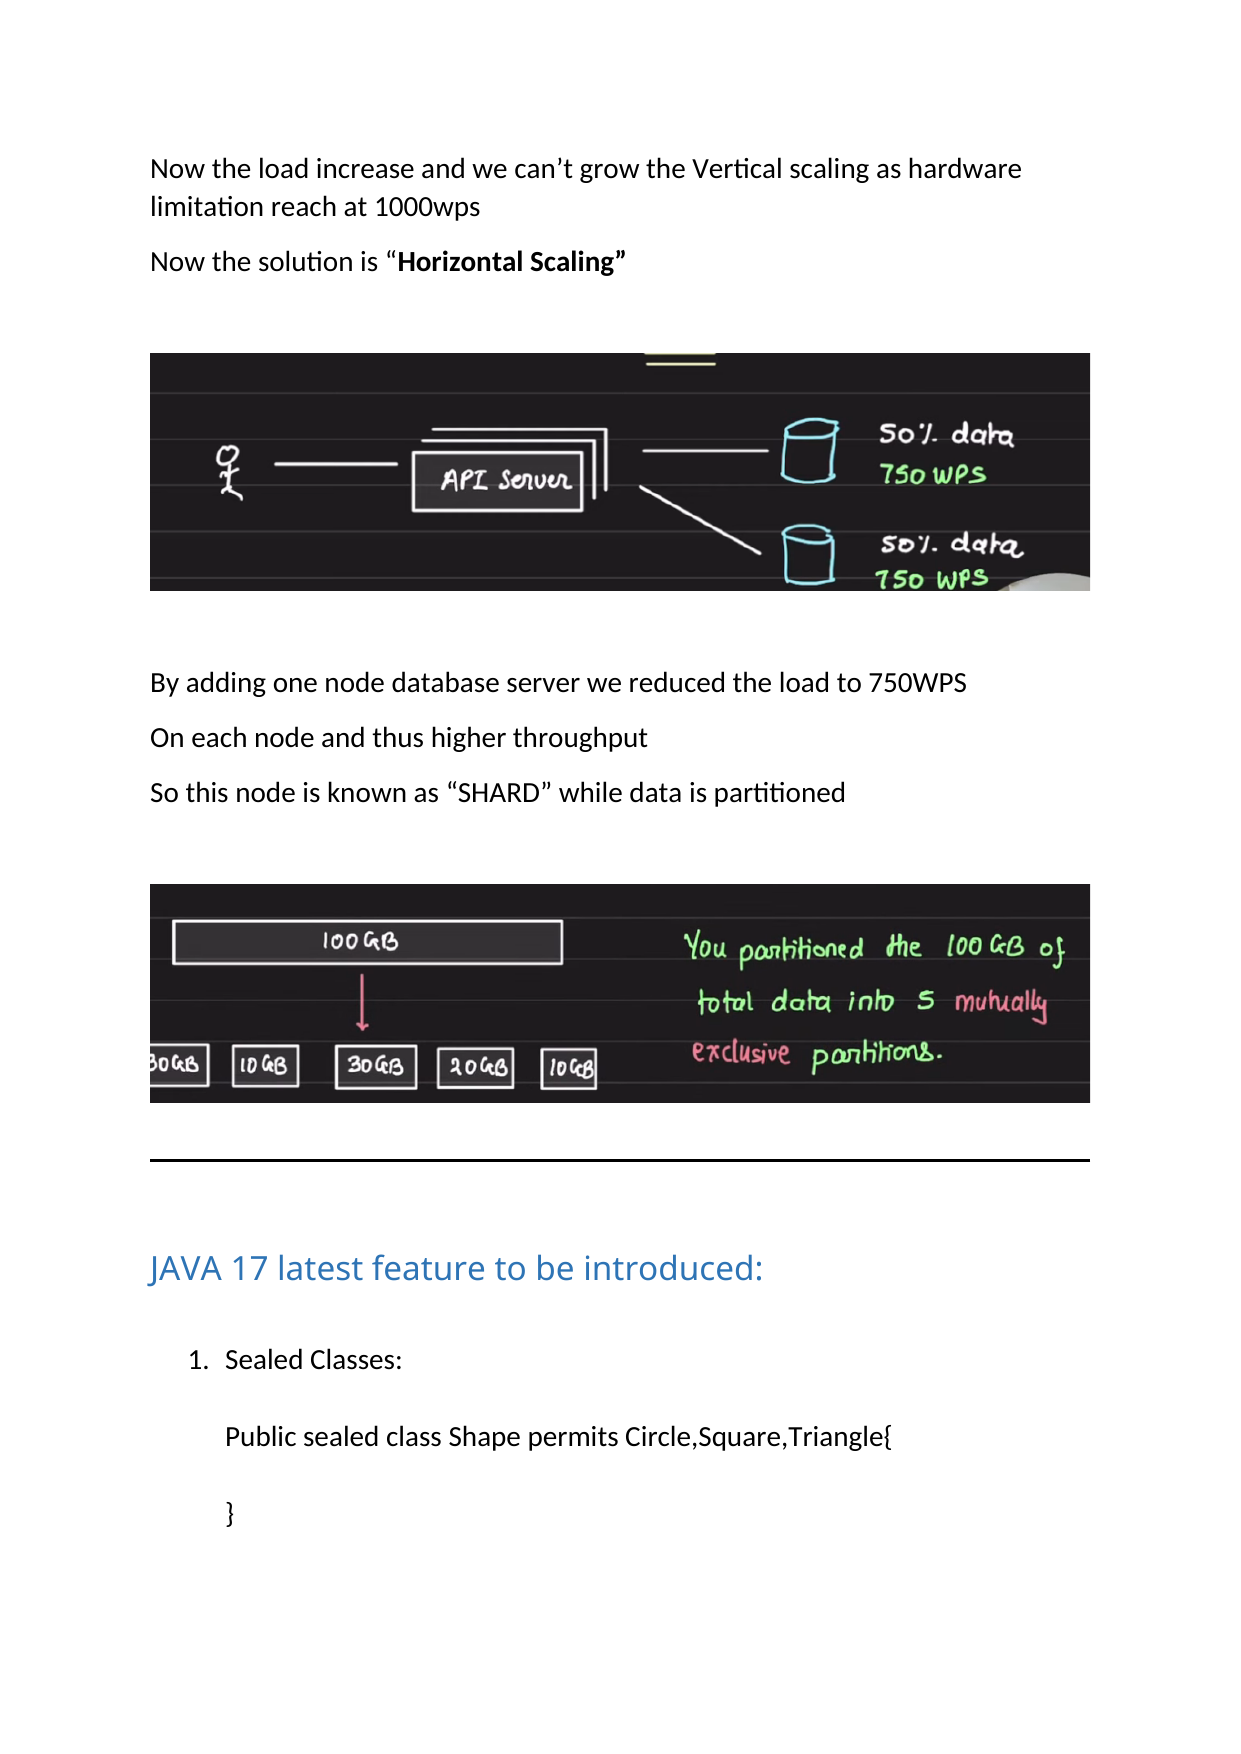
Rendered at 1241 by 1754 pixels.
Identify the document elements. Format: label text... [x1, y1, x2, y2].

picture [150, 353, 1091, 591]
list Public sealed class Shape permits Circle,Square,Triangle{ [225, 1418, 1090, 1453]
subtitle JAVA 17 latest feature to be introduced: [150, 1245, 1090, 1291]
text On each node and thus higher throughput [150, 719, 1090, 755]
text By adding one node database server we reduced the load to 750WPS [150, 664, 1090, 700]
picture [150, 884, 1091, 1103]
text Now the load increase and we can’t grow the Vertical scaling as hardware limitation reach at 1000wps [150, 150, 1090, 224]
text So this node is known as “SHARD” while data is partitioned [150, 774, 1090, 810]
list Sealed Classes: [187, 1341, 1090, 1377]
text Now the solution is “Horizontal Scaling” [150, 243, 1090, 279]
list } [225, 1495, 1090, 1530]
